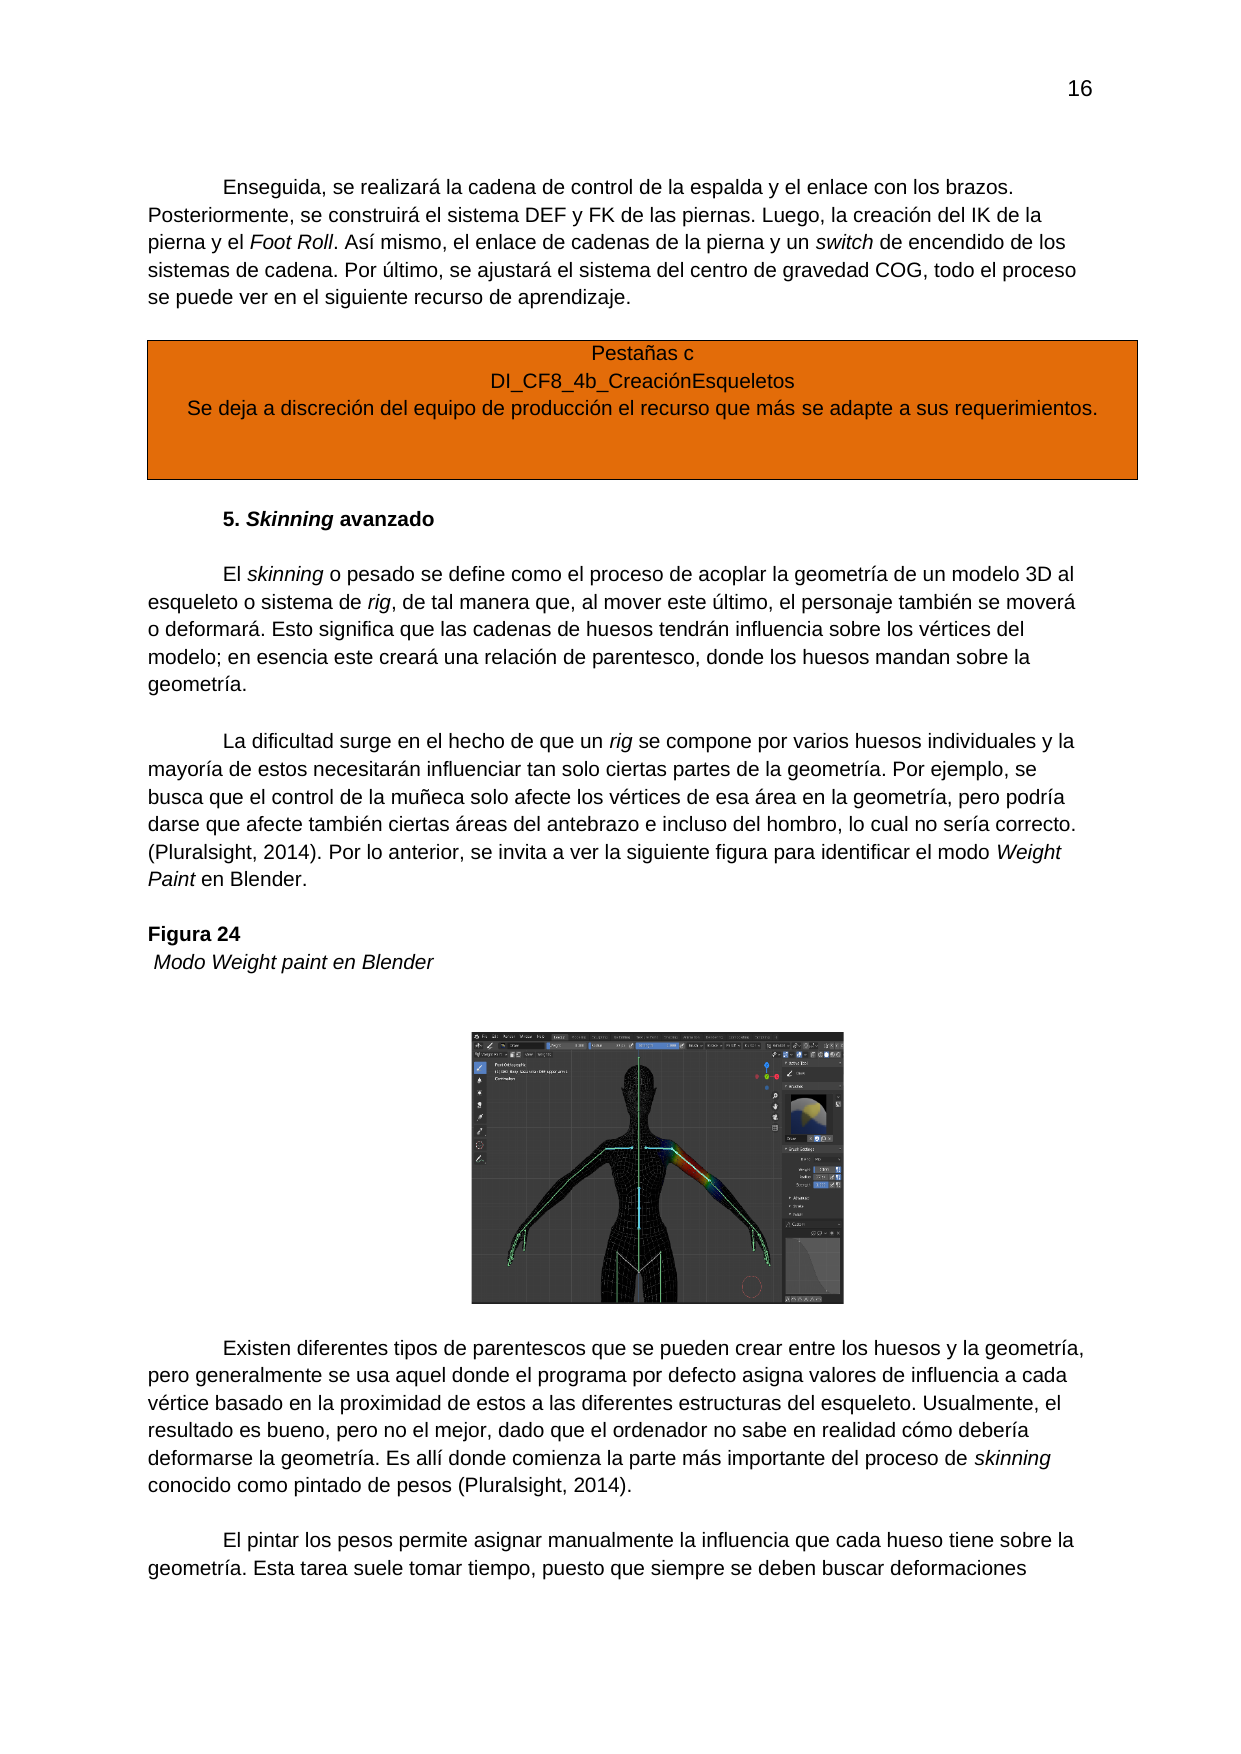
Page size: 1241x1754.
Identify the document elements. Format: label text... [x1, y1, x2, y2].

picture [471, 1032, 844, 1304]
text La dificultad surge en el hecho de que un rig se compone por varios huesos individuales y la mayoría de estos necesitarán influenciar tan solo ciertas partes de la geometría. Por ejemplo, se busca que el control de la muñeca solo afecte los vértices de esa área en la geometría, pero podría darse que afecte también ciertas áreas del antebrazo e incluso del hombro, lo cual no sería correcto. (Pluralsight, 2014). Por lo anterior, se invita a ver la siguiente figura para identificar el modo Weight Paint en Blender. [148, 727, 1092, 891]
table_header Pestañas c DI_CF8_4b_CreaciónEsqueletos Se deja a discreción del equipo de producción el recurso que más se adapte a sus requerimientos. [148, 341, 1137, 479]
text 5. Skinning avanzado [223, 507, 1092, 531]
text Modo Weight paint en Blender [148, 950, 1092, 974]
text Figura 24 [148, 922, 1092, 946]
text El skinning o pesado se define como el proceso de acoplar la geometría de un modelo 3D al esqueleto o sistema de rig, de tal manera que, al mover este último, el personaje también se moverá o deformará. Esto significa que las cadenas de huesos tendrán influencia sobre los vértices del modelo; en esencia este creará una relación de parentesco, donde los huesos mandan sobre la geometría. [148, 562, 1092, 696]
text Enseguida, se realizará la cadena de control de la espalda y el enlace con los brazos. Posteriormente, se construirá el sistema DEF y FK de las piernas. Luego, la creación del IK de la pierna y el Foot Roll. Así mismo, el enlace de cadenas de la pierna y un switch de encendido de los sistemas de cadena. Por último, se ajustará el sistema del centro de gravedad COG, todo el proceso se puede ver en el siguiente recurso de aprendizaje. [148, 175, 1092, 309]
text Existen diferentes tipos de parentescos que se pueden crear entre los huesos y la geometría, pero generalmente se usa aquel donde el programa por defecto asigna valores de influencia a cada vértice basado en la proximidad de estos a las diferentes estructuras del esqueleto. Usualmente, el resultado es bueno, pero no el mejor, dado que el ordenador no sabe en realidad cómo debería deformarse la geometría. Es allí donde comienza la parte más importante del proceso de skinning conocido como pintado de pesos (Pluralsight, 2014). [148, 1335, 1092, 1497]
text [148, 1528, 1092, 1579]
